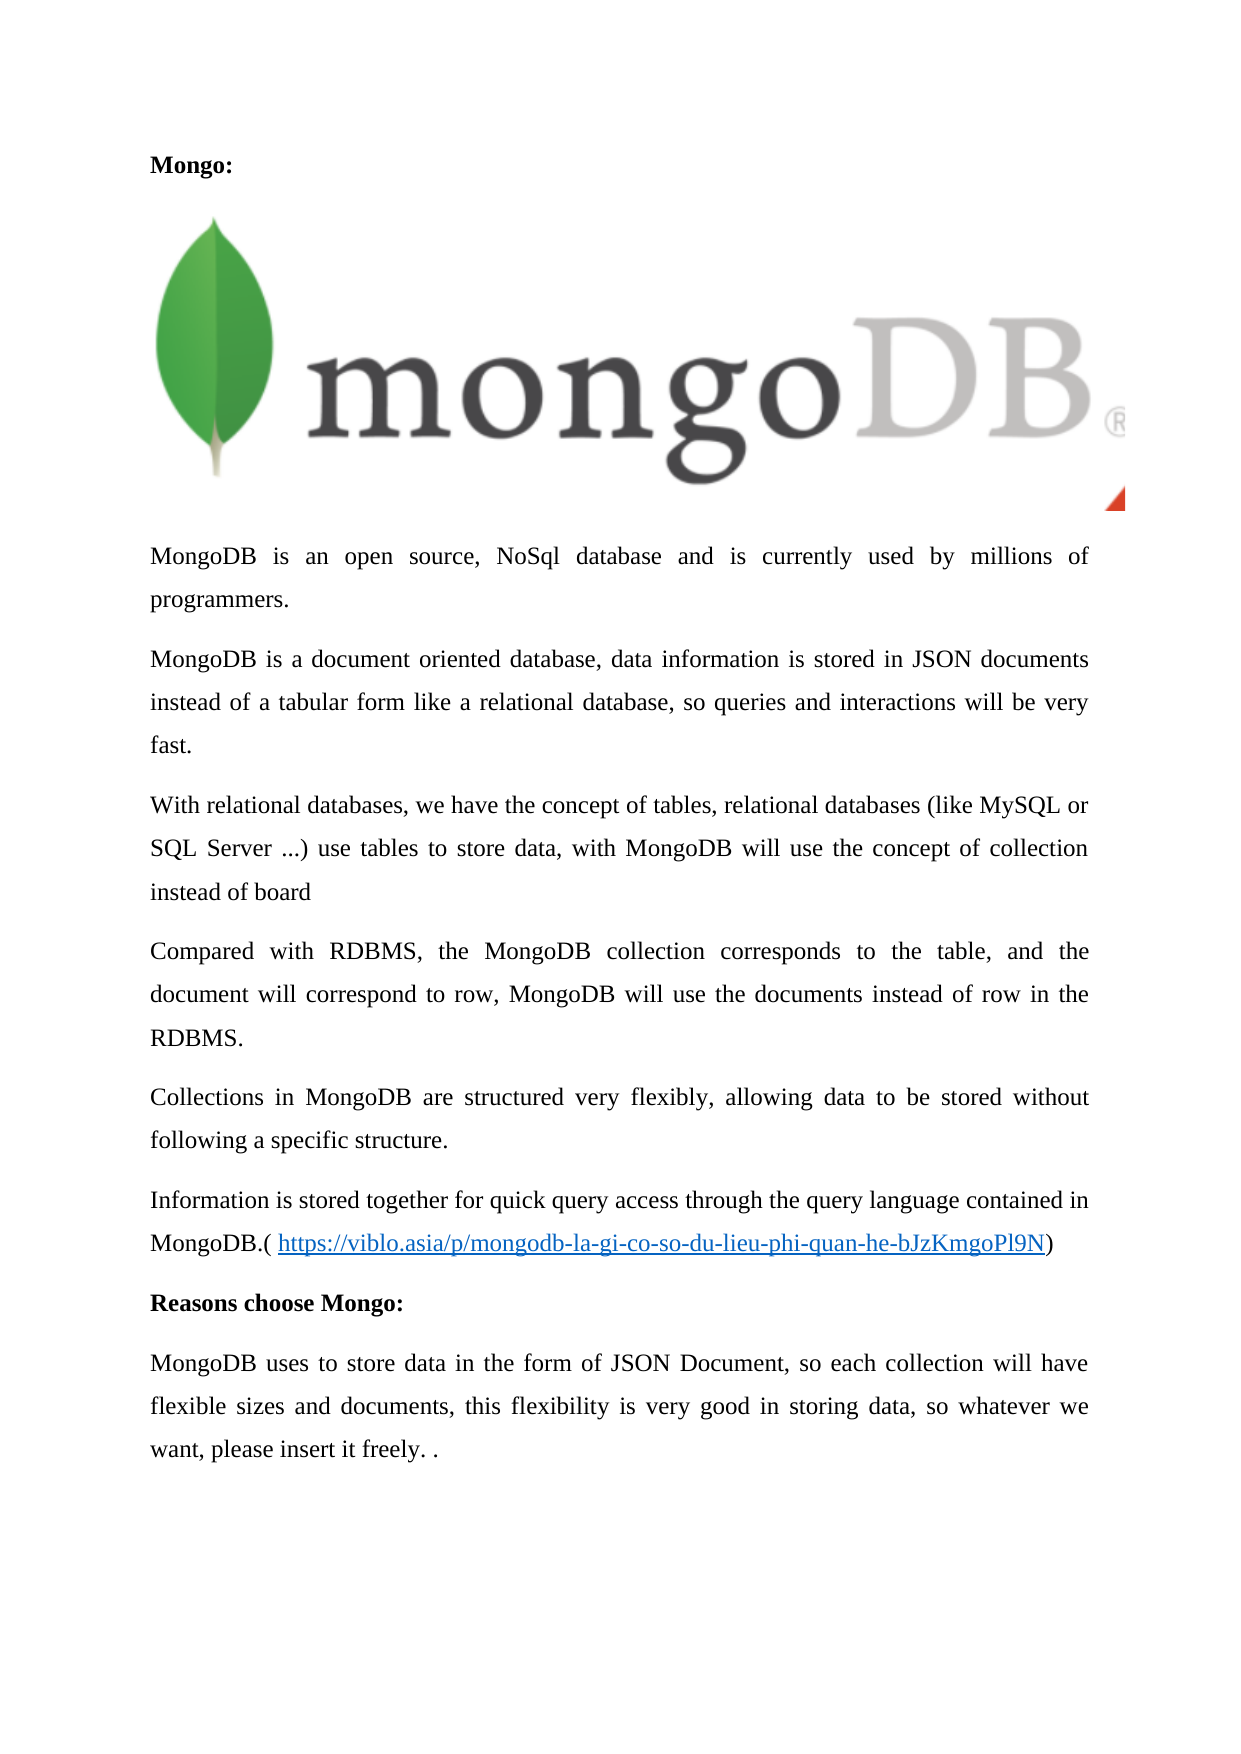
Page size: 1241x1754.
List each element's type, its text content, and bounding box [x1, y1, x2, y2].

text With relational databases, we have the concept of tables, relational databases (like MySQL or SQL Server ...) use tables to store data, with MongoDB will use the concept of collection instead of board [150, 790, 1090, 905]
text MongoDB is a document oriented database, data information is stored in JSON documents instead of a tabular form like a relational database, so queries and interactions will be very fast. [150, 644, 1090, 759]
text MongoDB uses to store data in the form of JSON Document, so each collection will have flexible sizes and documents, this flexibility is very good in storing data, so whatever we want, please insert it freely. . [150, 1348, 1090, 1463]
text Information is stored together for quick query access through the query language contained in MongoDB.( https://viblo.asia/p/mongodb-la-gi-co-so-du-lieu-phi-quan-he-bJzKmgoPl9N) [150, 1185, 1090, 1257]
text Mongo: [150, 150, 1090, 179]
picture [150, 209, 1125, 511]
text MongoDB is an open source, NoSql database and is currently used by millions of programmers. [150, 541, 1090, 613]
text Collections in MongoDB are structured very flexibly, allowing data to be stored without following a specific structure. [150, 1082, 1090, 1154]
text Reasons choose Mongo: [150, 1288, 1090, 1317]
text Compared with RDBMS, the MongoDB collection corresponds to the table, and the document will correspond to row, MongoDB will use the documents instead of row in the RDBMS. [150, 936, 1090, 1051]
